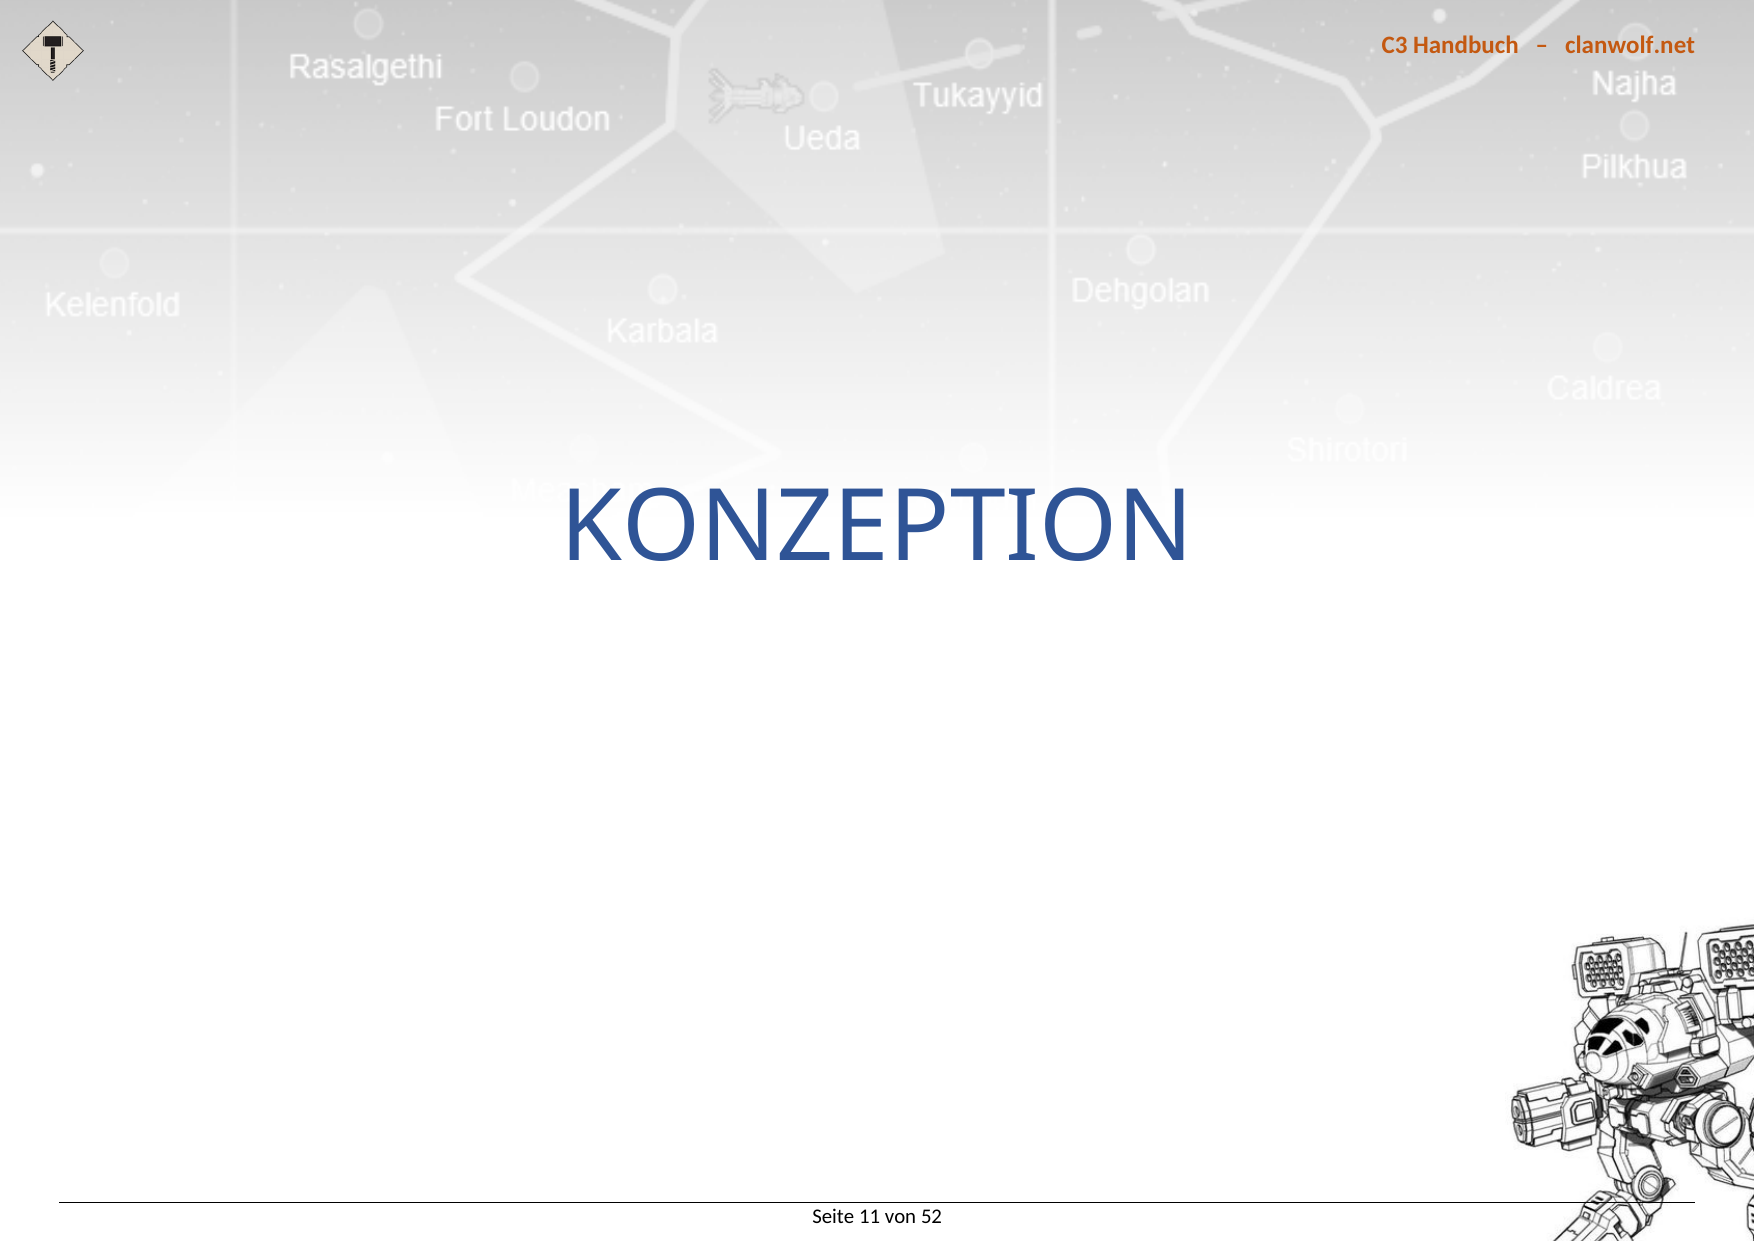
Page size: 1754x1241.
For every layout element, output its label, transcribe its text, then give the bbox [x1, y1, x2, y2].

picture [0, 0, 1754, 531]
picture [1364, 909, 1754, 1241]
subtitle KONZEPTION [59, 454, 1695, 590]
